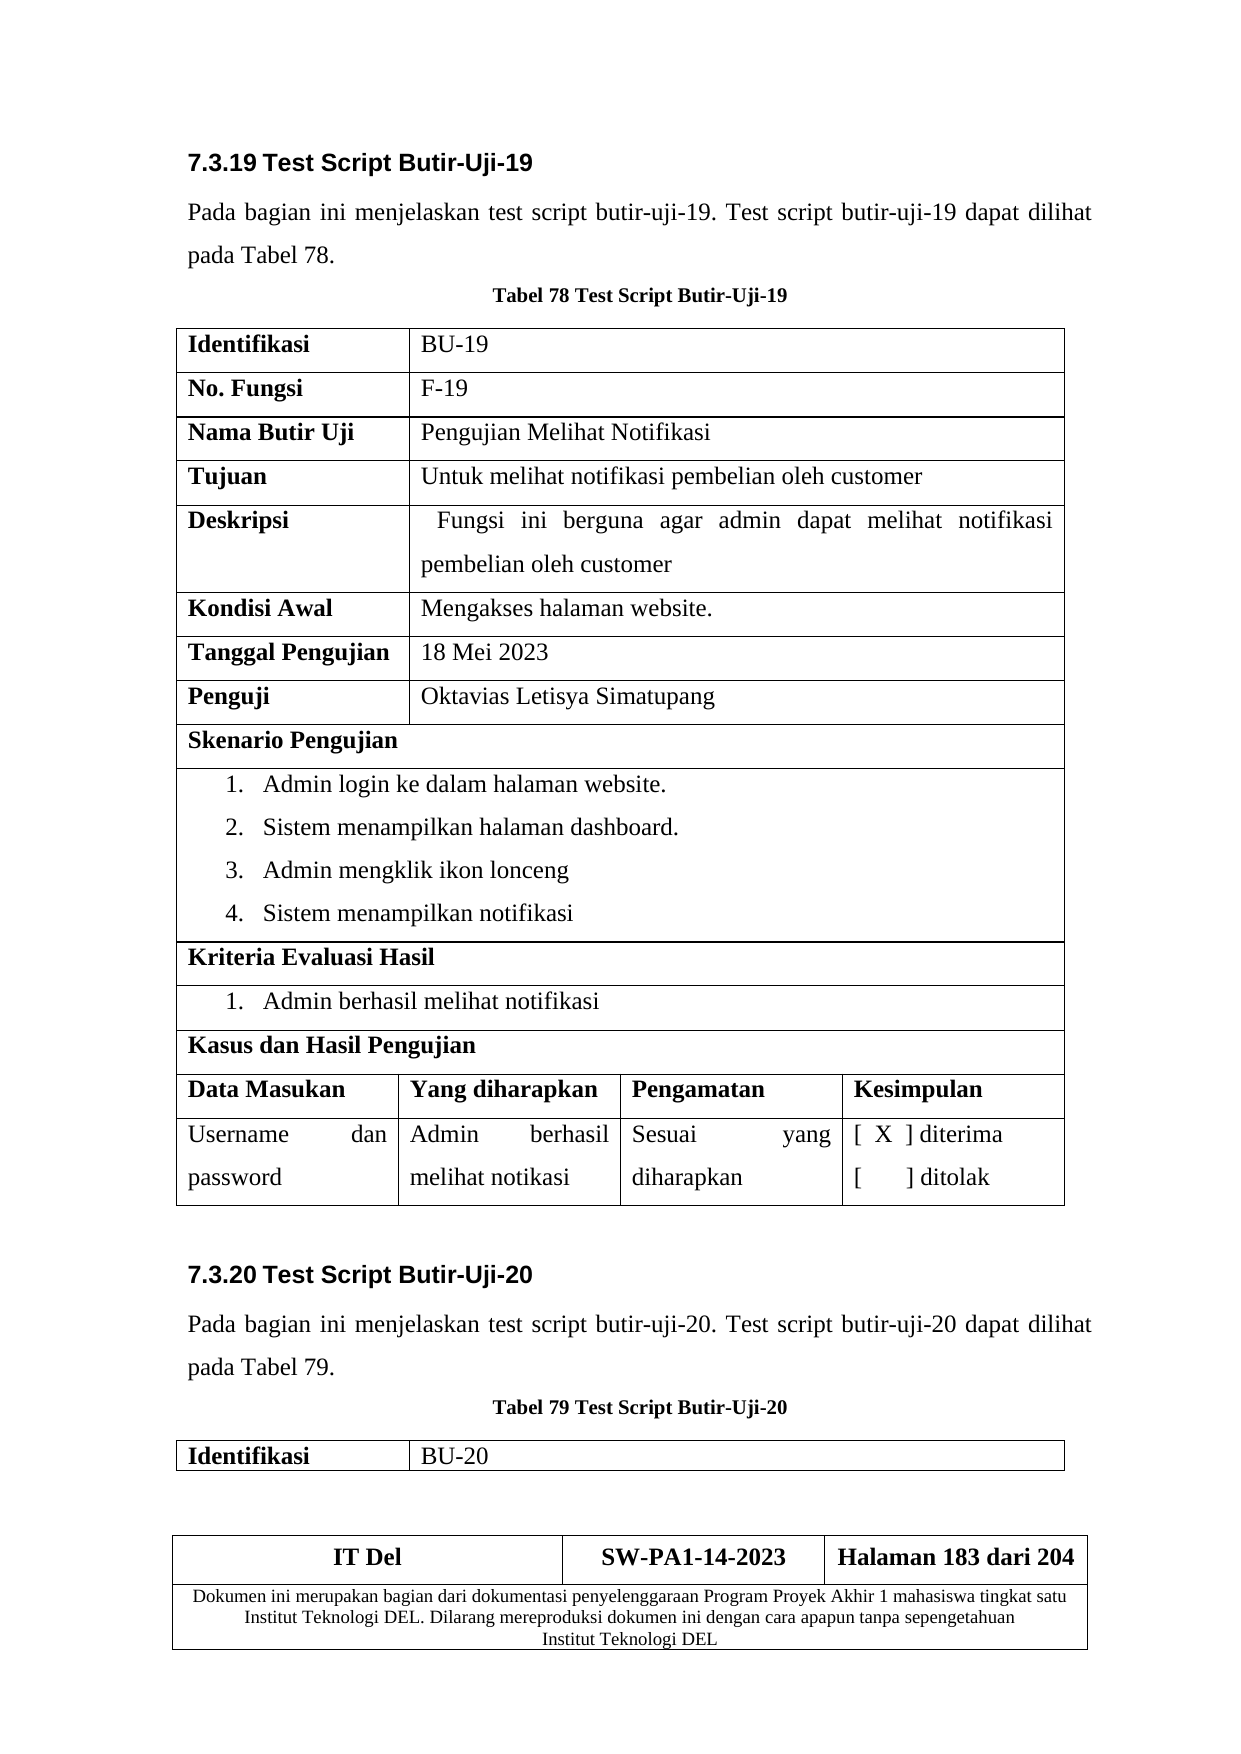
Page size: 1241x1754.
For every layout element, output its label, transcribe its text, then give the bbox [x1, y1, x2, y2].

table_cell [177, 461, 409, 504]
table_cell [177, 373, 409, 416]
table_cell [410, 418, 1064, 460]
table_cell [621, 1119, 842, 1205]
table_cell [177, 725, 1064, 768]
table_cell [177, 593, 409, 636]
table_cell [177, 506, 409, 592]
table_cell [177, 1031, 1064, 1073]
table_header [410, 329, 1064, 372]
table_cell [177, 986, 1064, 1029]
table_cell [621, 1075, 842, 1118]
text Pada bagian ini menjelaskan test script butir-uji-20. Test script butir-uji-20 dapat dilihat pada Tabel 79. [187, 1309, 1092, 1381]
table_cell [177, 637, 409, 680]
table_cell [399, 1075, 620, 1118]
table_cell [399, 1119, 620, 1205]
text Pada bagian ini menjelaskan test script butir-uji-19. Test script butir-uji-19 dapat dilihat pada Tabel 78. [187, 197, 1092, 269]
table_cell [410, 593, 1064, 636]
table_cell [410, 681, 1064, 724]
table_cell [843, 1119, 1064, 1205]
subtitle Test Script Butir-Uji-19 [187, 148, 1092, 176]
subtitle Test Script Butir-Uji-20 [187, 1259, 1092, 1288]
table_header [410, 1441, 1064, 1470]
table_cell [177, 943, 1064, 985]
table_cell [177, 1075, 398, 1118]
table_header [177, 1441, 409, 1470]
text Tabel 79 Test Script Butir-Uji-20 [187, 1395, 1092, 1419]
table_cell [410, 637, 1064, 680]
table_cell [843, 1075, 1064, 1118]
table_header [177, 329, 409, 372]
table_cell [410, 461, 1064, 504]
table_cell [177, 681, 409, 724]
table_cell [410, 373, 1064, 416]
text Tabel 78 Test Script Butir-Uji-19 [187, 283, 1092, 307]
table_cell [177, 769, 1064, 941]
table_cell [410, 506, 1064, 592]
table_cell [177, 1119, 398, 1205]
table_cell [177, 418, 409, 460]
